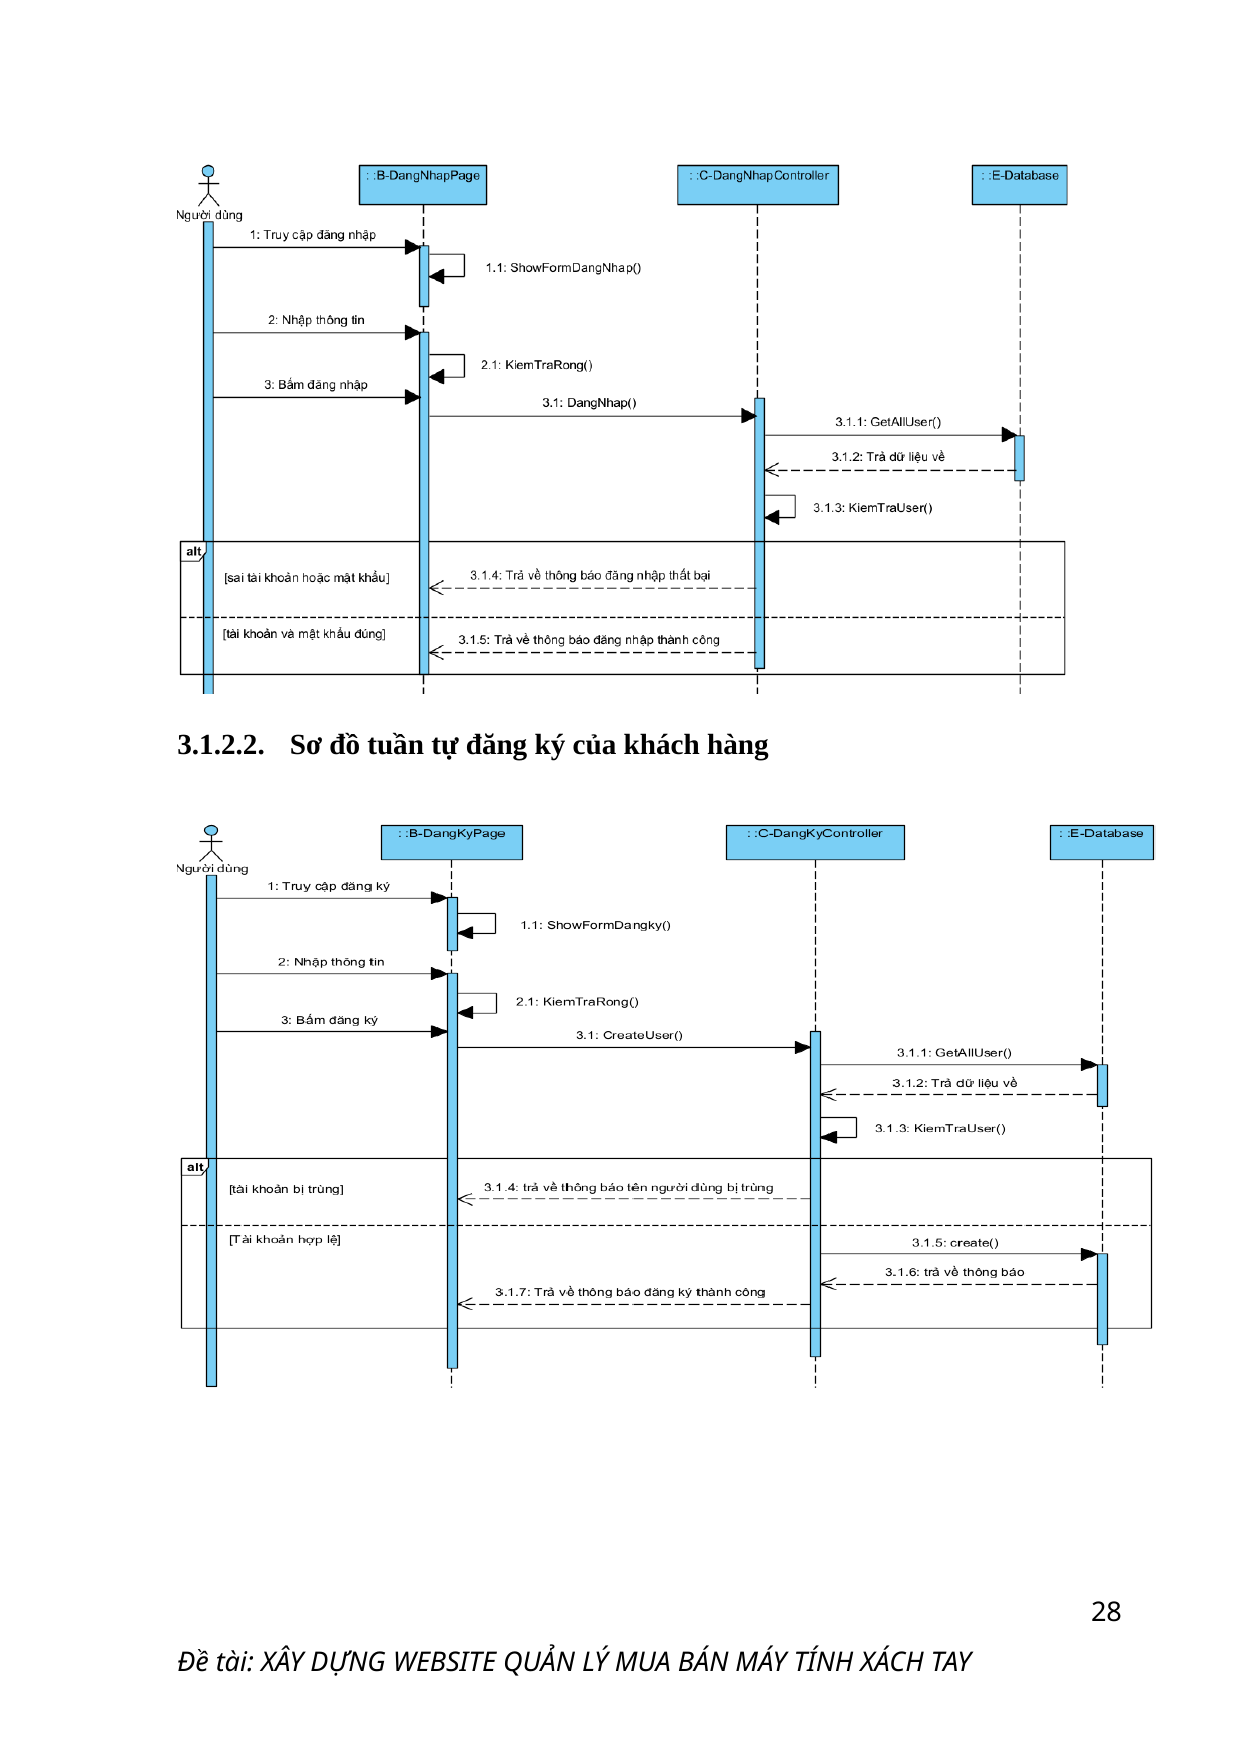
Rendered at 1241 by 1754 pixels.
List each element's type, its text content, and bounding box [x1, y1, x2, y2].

picture [177, 164, 1068, 694]
picture [177, 824, 1156, 1388]
